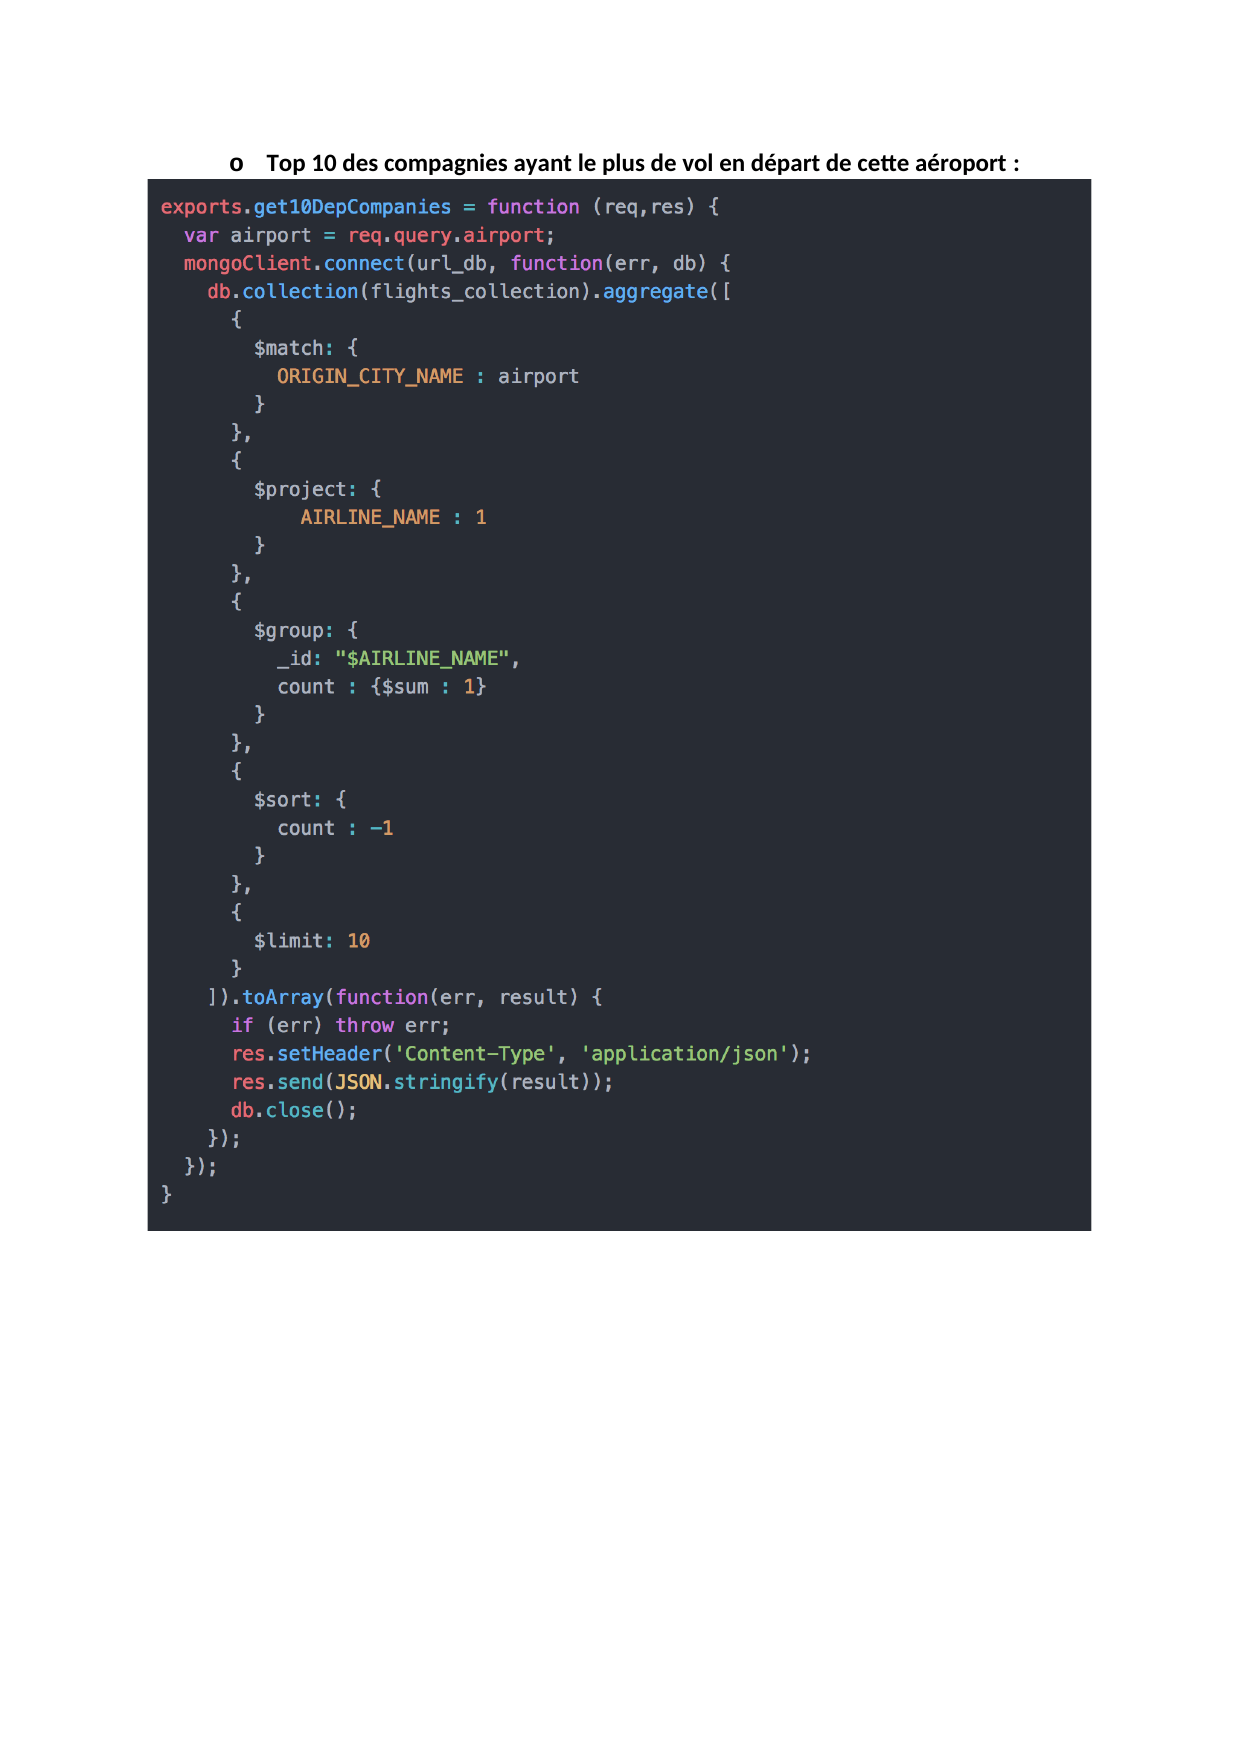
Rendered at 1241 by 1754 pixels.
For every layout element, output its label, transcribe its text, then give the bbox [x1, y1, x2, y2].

list Top 10 des compagnies ayant le plus de vol en départ de cette aéroport : [229, 148, 1093, 179]
picture [147, 179, 1092, 1231]
